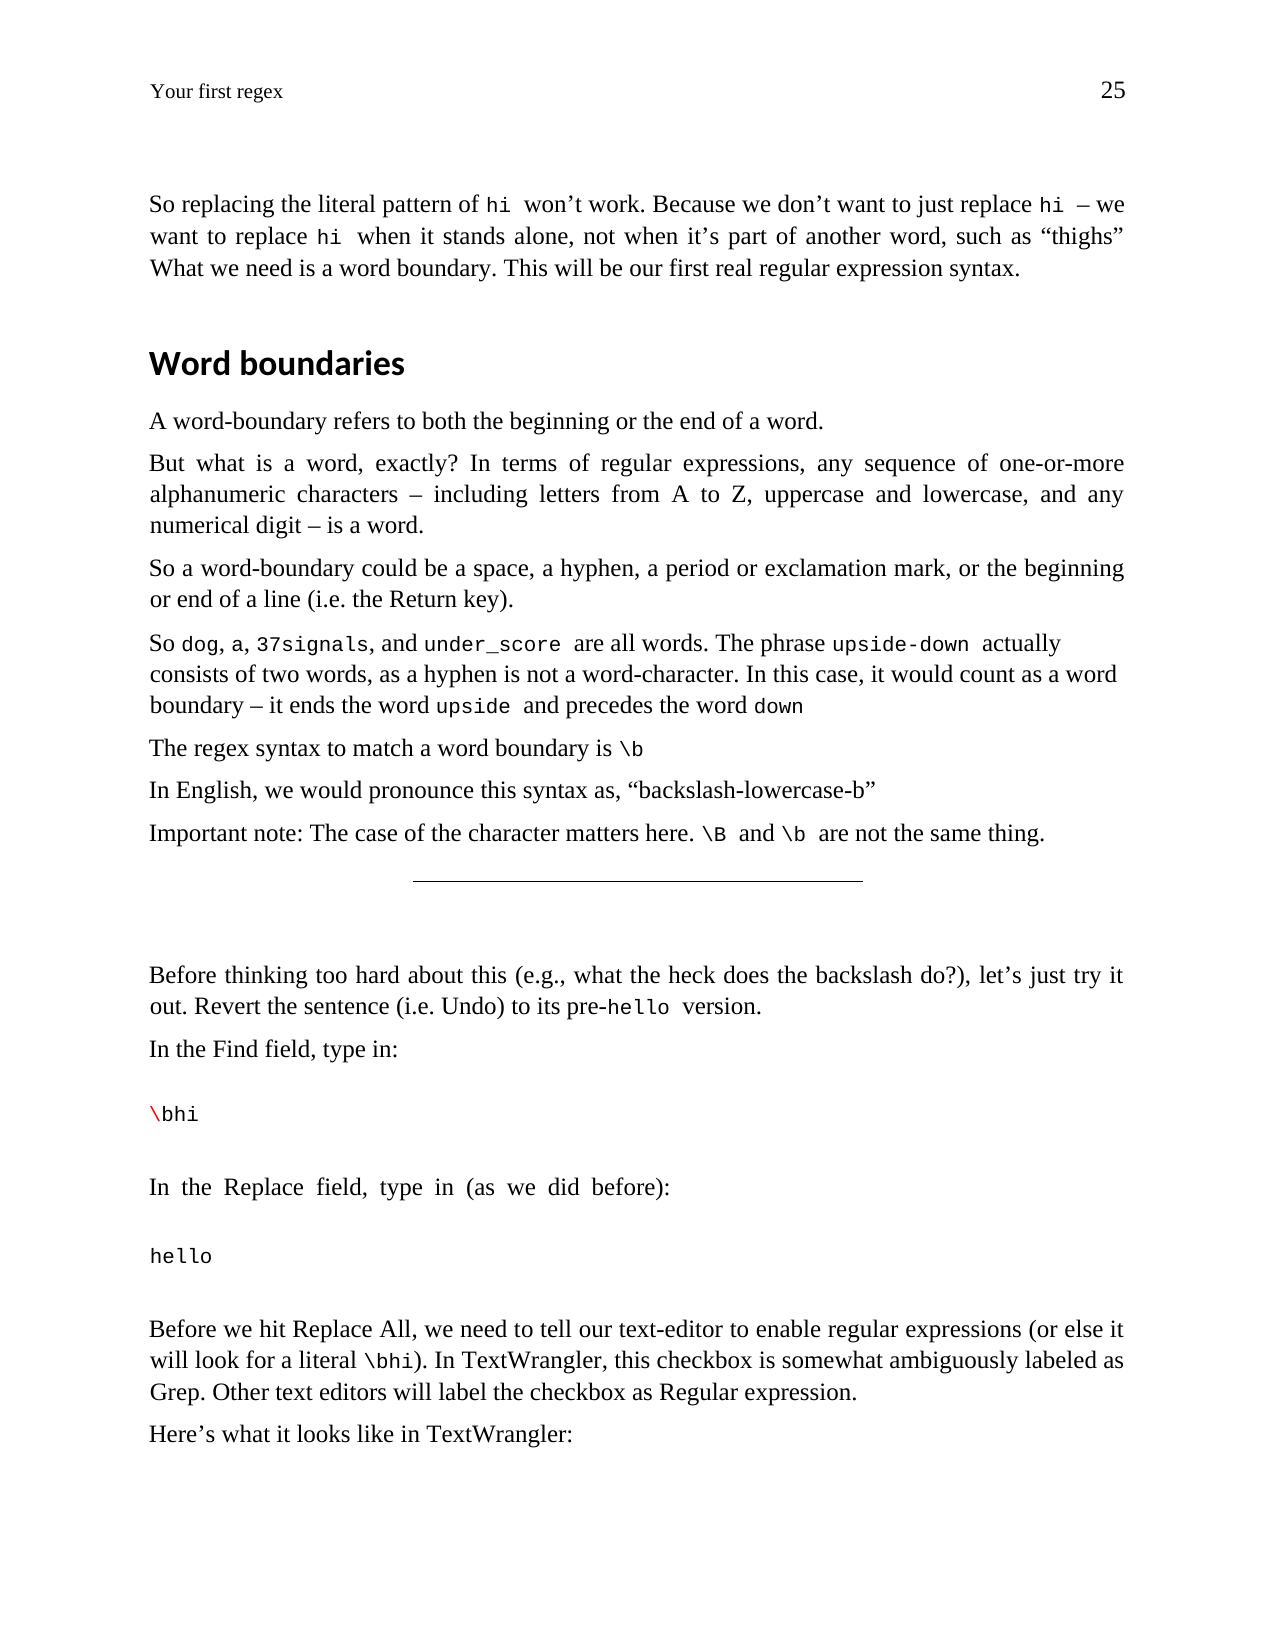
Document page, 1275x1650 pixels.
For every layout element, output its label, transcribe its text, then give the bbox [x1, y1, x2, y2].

text In English, we would pronounce this syntax as, “backslash-lowercase-b” [148, 776, 1125, 804]
subtitle Word boundaries [148, 341, 1126, 384]
text In the Find field, type in: [148, 1034, 1125, 1063]
text A word-boundary refers to both the beginning or the end of a word. [148, 406, 1125, 435]
text Before thinking too hard about this (e.g., what the heck does the backslash do?), let’s just try it out. Revert the sentence (i.e. Undo) to its pre-hello version. [148, 960, 1125, 1021]
text The regex syntax to match a word boundary is \b [148, 733, 1125, 762]
text So a word-boundary could be a space, a hyphen, a period or exclamation mark, or the beginning or end of a line (i.e. the Return key). [148, 553, 1125, 612]
text Important note: The case of the character matters here. \B and \b are not the same thing. [148, 818, 1125, 847]
text Here’s what it looks like in TextWrangler: [148, 1419, 1125, 1448]
text So replacing the literal pattern of hi won’t work. Because we don’t want to just replace hi – we want to replace hi when it stands alone, not when it’s part of another word, such as “thighs” What we need is a word boundary. This will be our first real regular expression syntax. [148, 189, 1125, 282]
text But what is a word, exactly? In terms of regular expressions, any sequence of one-or-more alphanumeric characters – including letters from A to Z, uppercase and lowercase, and any numerical digit – is a word. [148, 448, 1125, 539]
text In the Replace field, type in (as we did before): hello [148, 1172, 671, 1269]
text Before we hit Replace All, we need to tell our text-editor to enable regular expressions (or else it will look for a literal \bhi). In TextWrangler, this checkbox is somewhat ambiguously labeled as Grep. Other text editors will label the checkbox as Regular expression. [148, 1314, 1125, 1406]
text So dog, a, 37signals, and under_score are all words. The phrase upside-down actually consists of two words, as a hyphen is not a word-character. In this case, it would count as a word boundary – it ends the word upside and precedes the word down [148, 628, 1126, 719]
text \bhi [148, 1103, 1074, 1127]
